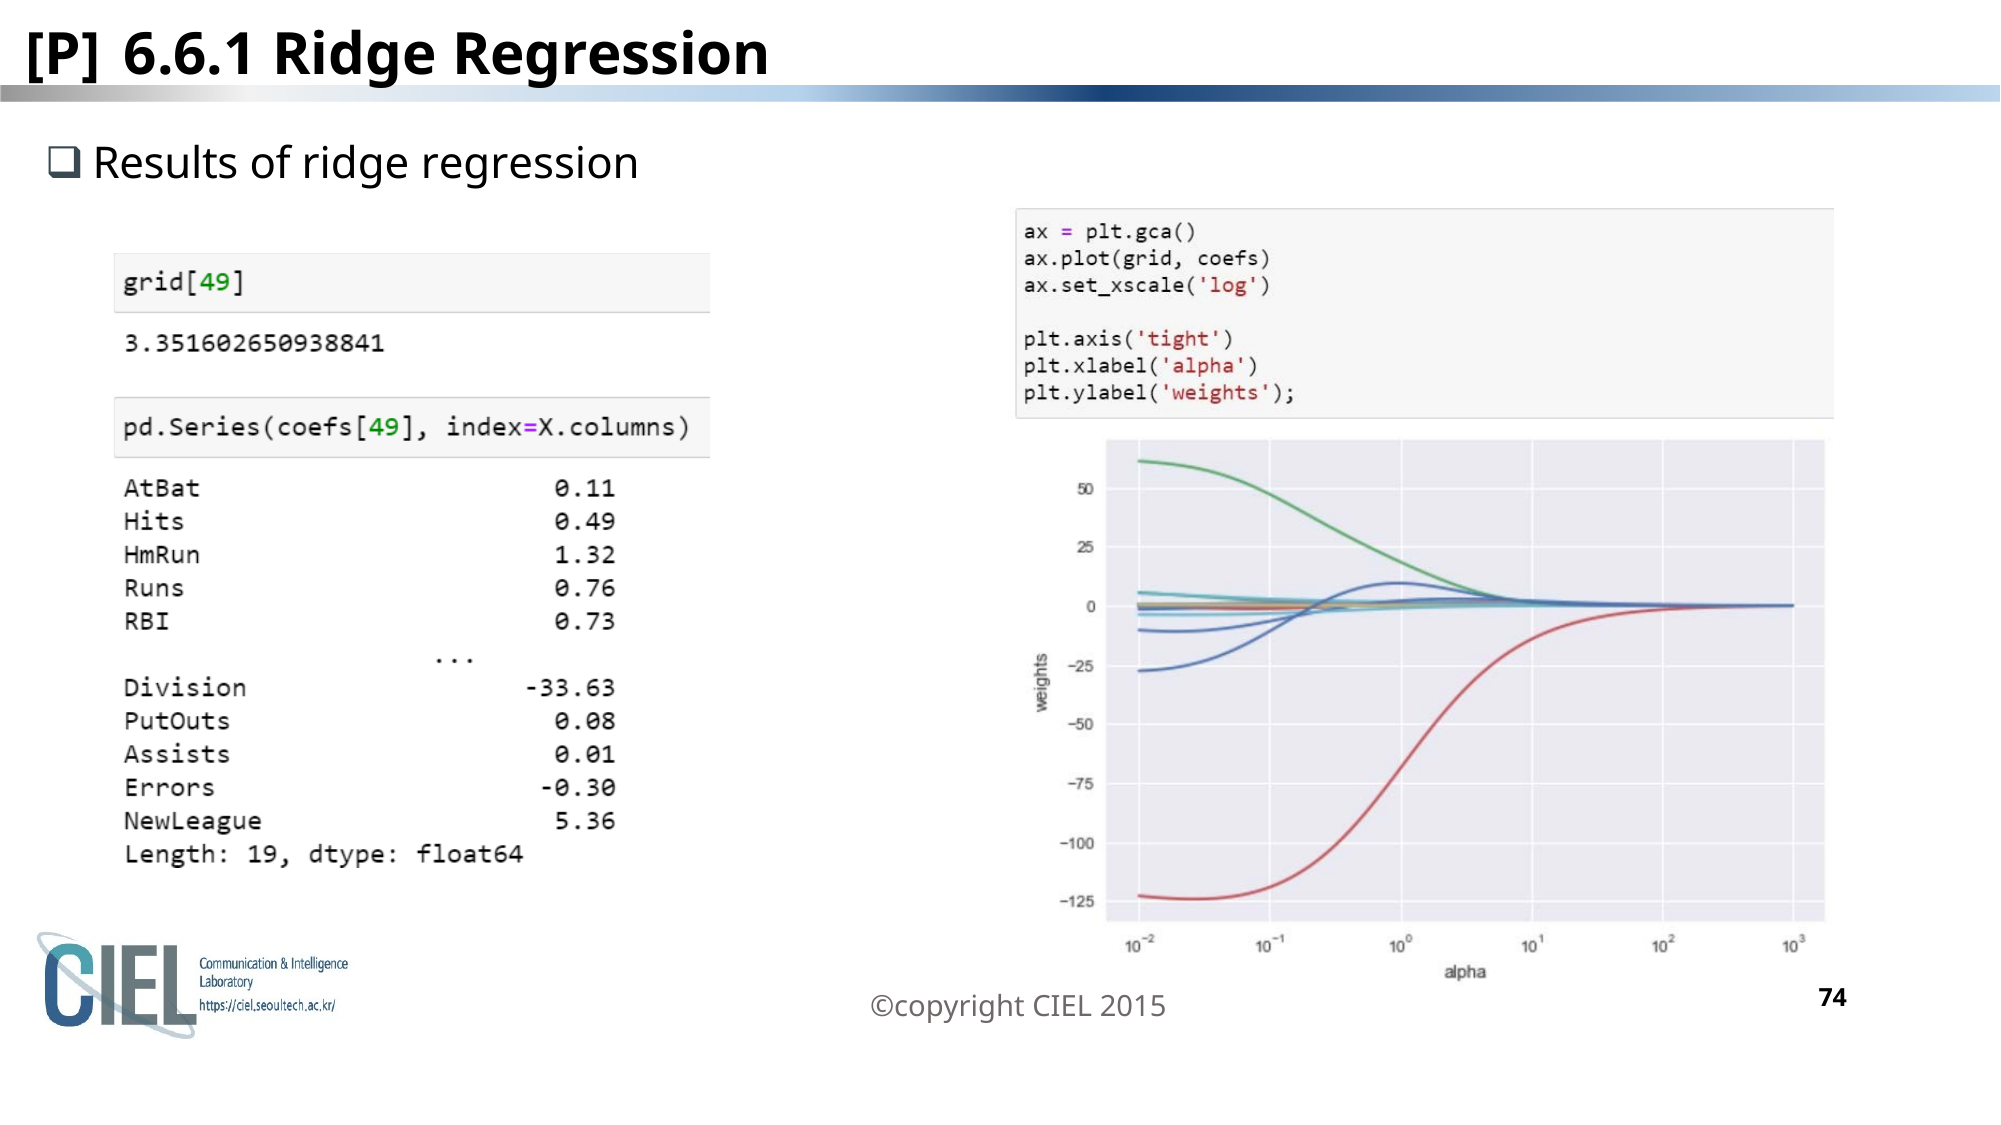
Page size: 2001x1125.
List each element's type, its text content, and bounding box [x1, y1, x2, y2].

subtitle 6.6.1 Ridge Regression [25, 0, 1958, 93]
picture [32, 922, 356, 1041]
text ©copyright CIEL 2015 74 [870, 980, 1958, 1025]
picture [0, 85, 2000, 102]
picture [113, 253, 711, 868]
subtitle Results of ridge regression [45, 131, 1958, 191]
picture [1008, 205, 1834, 987]
